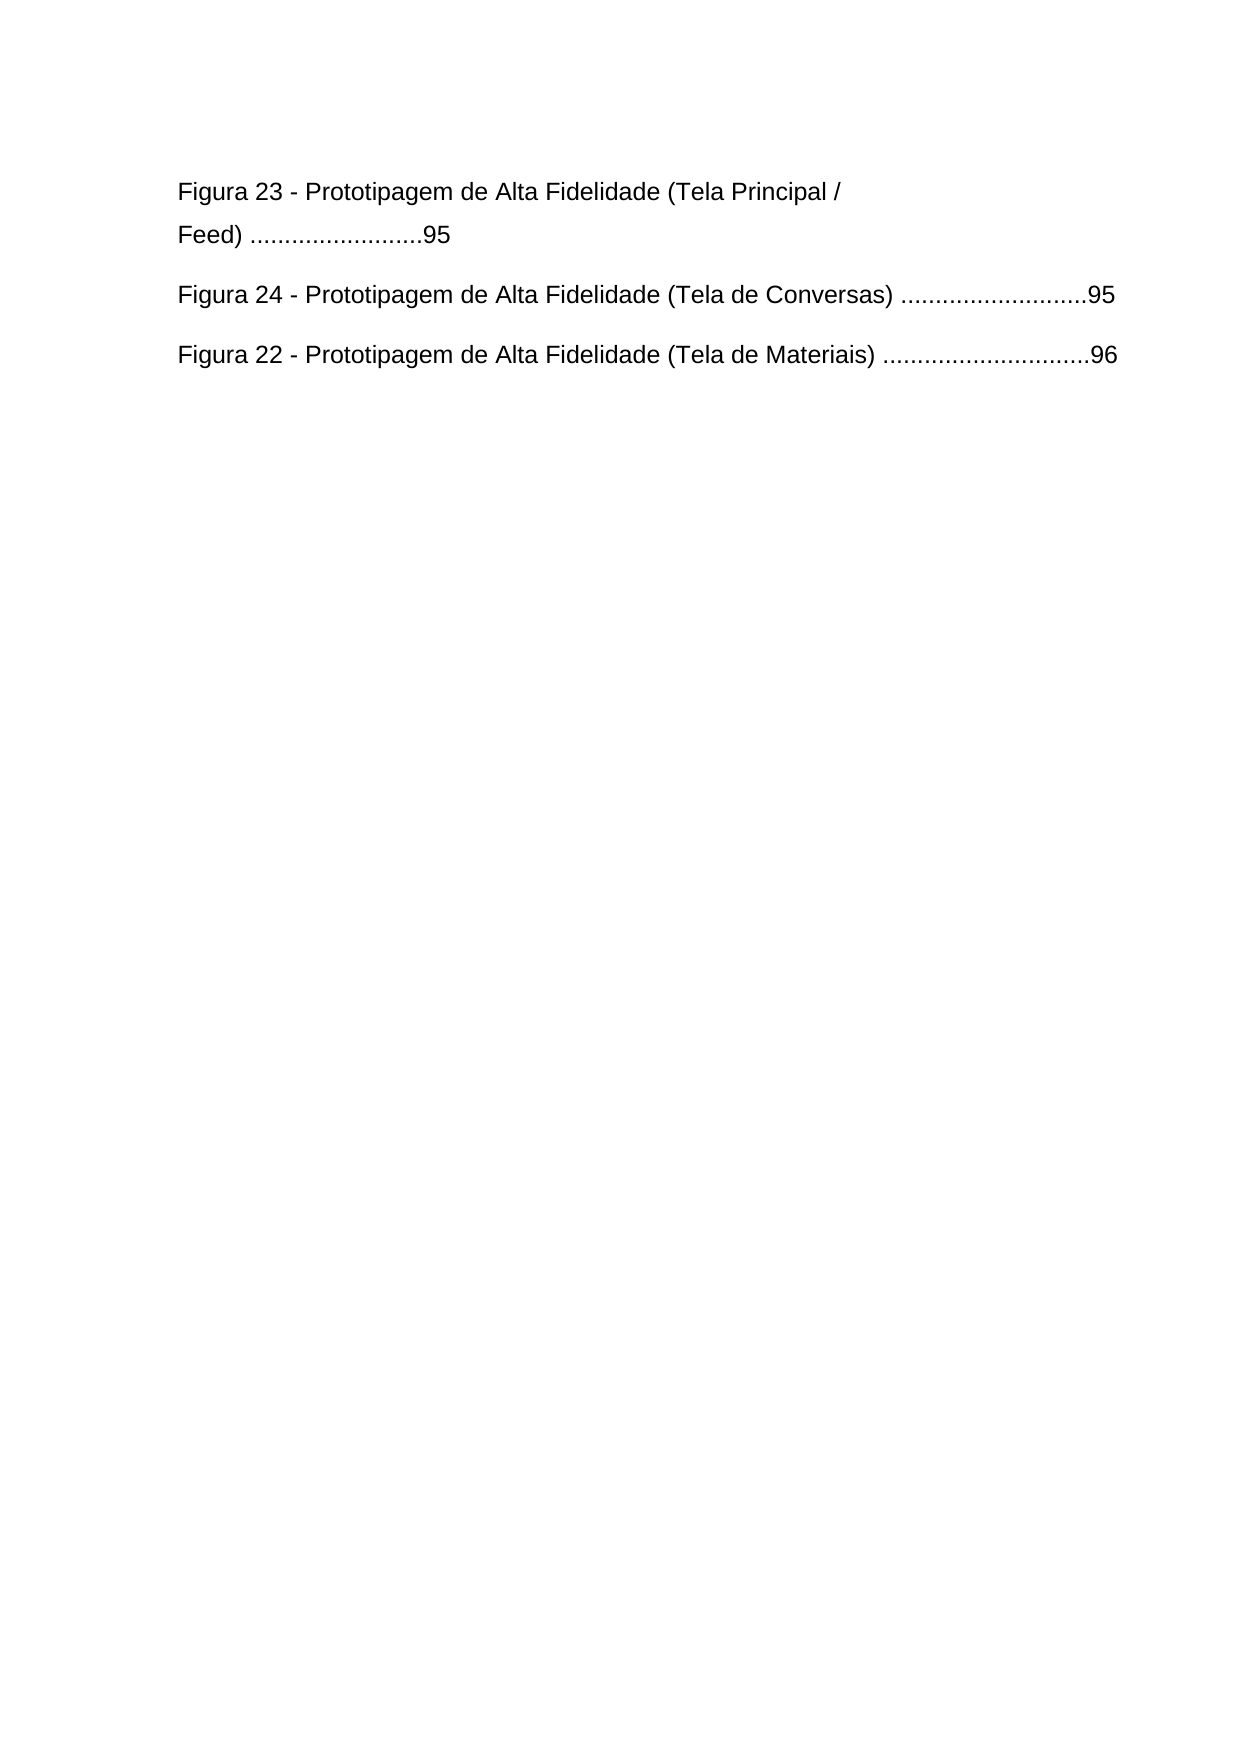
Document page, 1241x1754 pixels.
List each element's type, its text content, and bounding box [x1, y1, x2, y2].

text Figura 22 - Prototipagem de Alta Fidelidade (Tela de Materiais) ..............................96 [177, 340, 1122, 369]
text Figura 24 - Prototipagem de Alta Fidelidade (Tela de Conversas) ...........................95 [177, 280, 1122, 309]
text Figura 23 - Prototipagem de Alta Fidelidade (Tela Principal / Feed) .........................95 [177, 177, 1122, 249]
